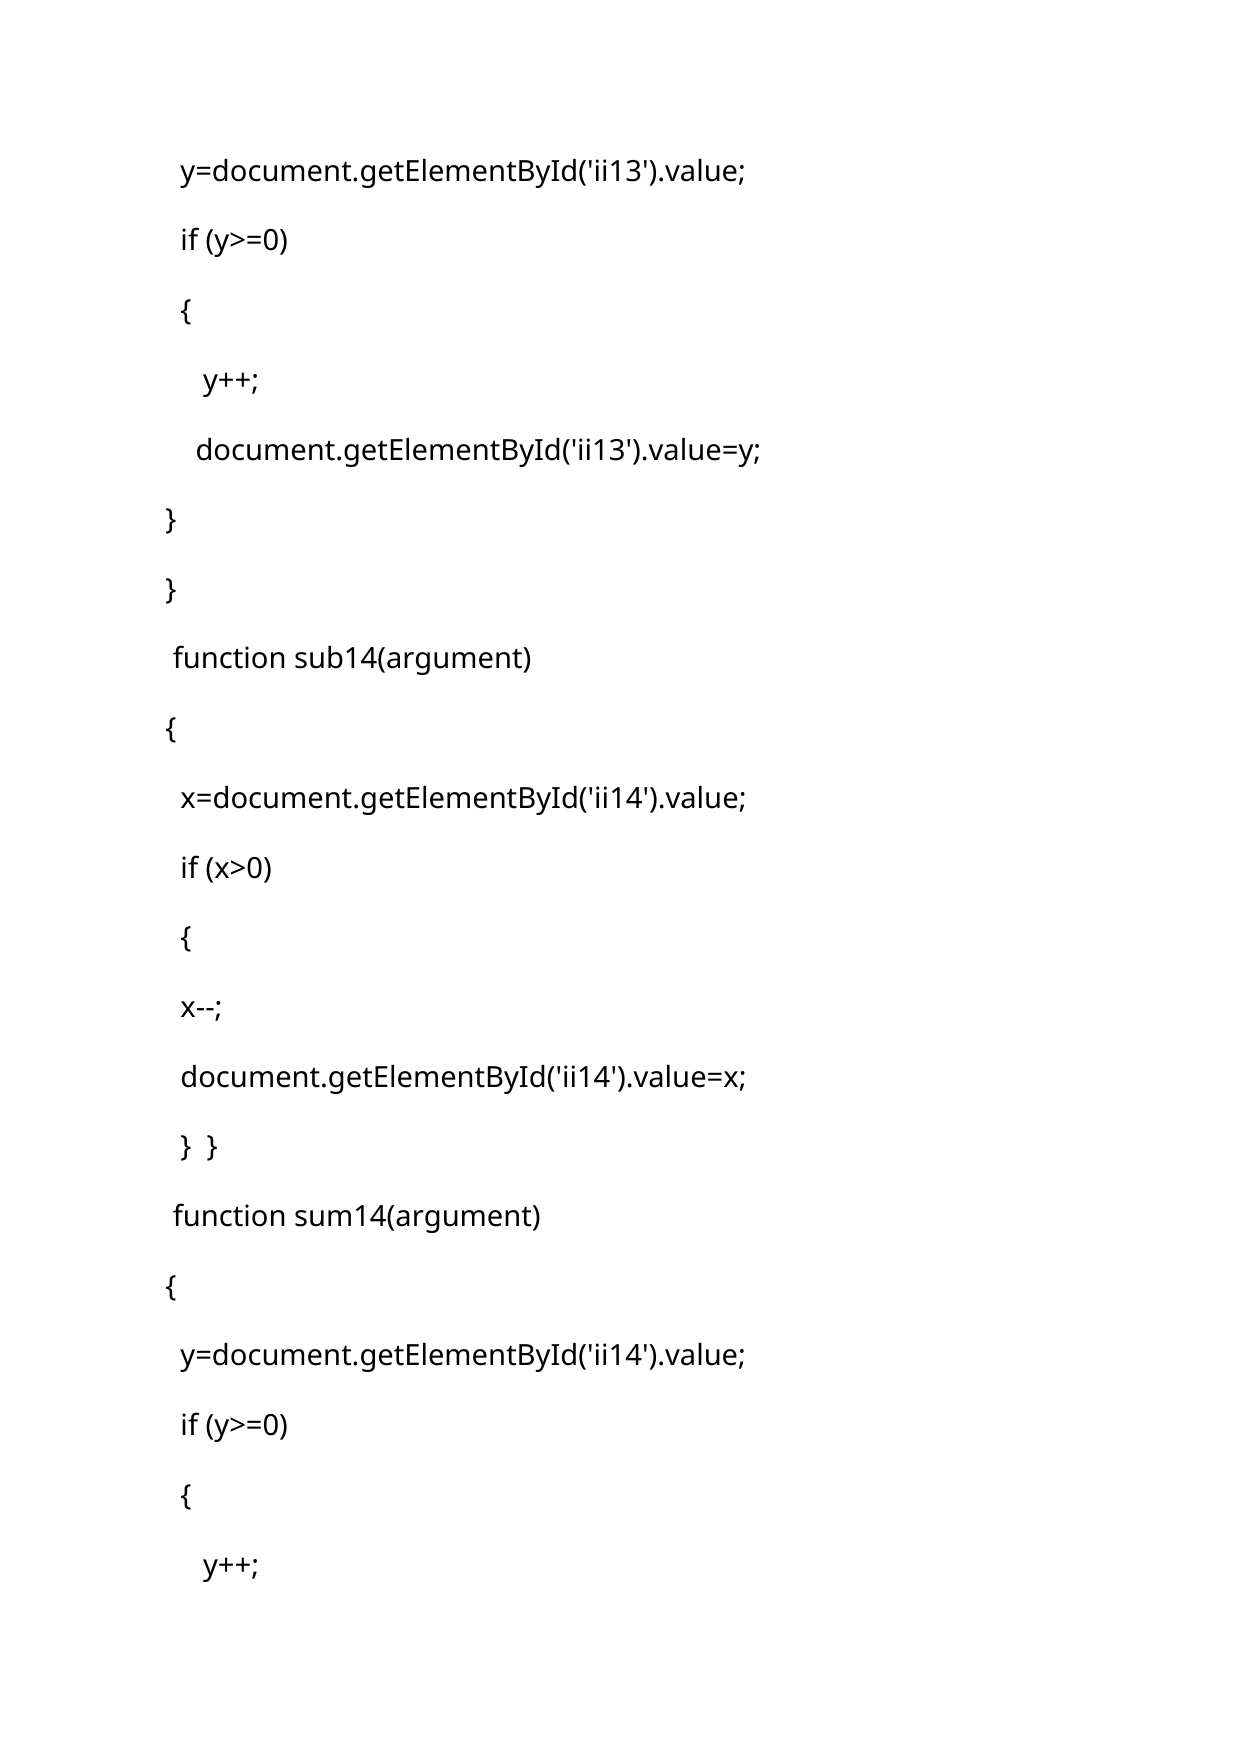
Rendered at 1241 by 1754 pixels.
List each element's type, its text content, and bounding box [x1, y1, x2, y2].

text } [150, 568, 1090, 608]
text x--; [150, 986, 1090, 1026]
text { [150, 289, 1090, 329]
text document.getElementById('ii13').value=y; [150, 429, 1090, 468]
text y=document.getElementById('ii13').value; [150, 150, 1090, 190]
text { [150, 707, 1090, 747]
text { [150, 1474, 1090, 1514]
text if (y>=0) [150, 1404, 1090, 1444]
text y=document.getElementById('ii14').value; [150, 1335, 1090, 1374]
text { [150, 1265, 1090, 1305]
text function sum14(argument) [150, 1195, 1090, 1235]
text } } [150, 1126, 1090, 1165]
text if (y>=0) [150, 220, 1090, 259]
text y++; [150, 1544, 1090, 1583]
text } [150, 498, 1090, 538]
text { [150, 917, 1090, 956]
text if (x>0) [150, 847, 1090, 887]
text x=document.getElementById('ii14').value; [150, 777, 1090, 817]
text y++; [150, 359, 1090, 399]
text function sub14(argument) [150, 638, 1090, 677]
text document.getElementById('ii14').value=x; [150, 1056, 1090, 1096]
